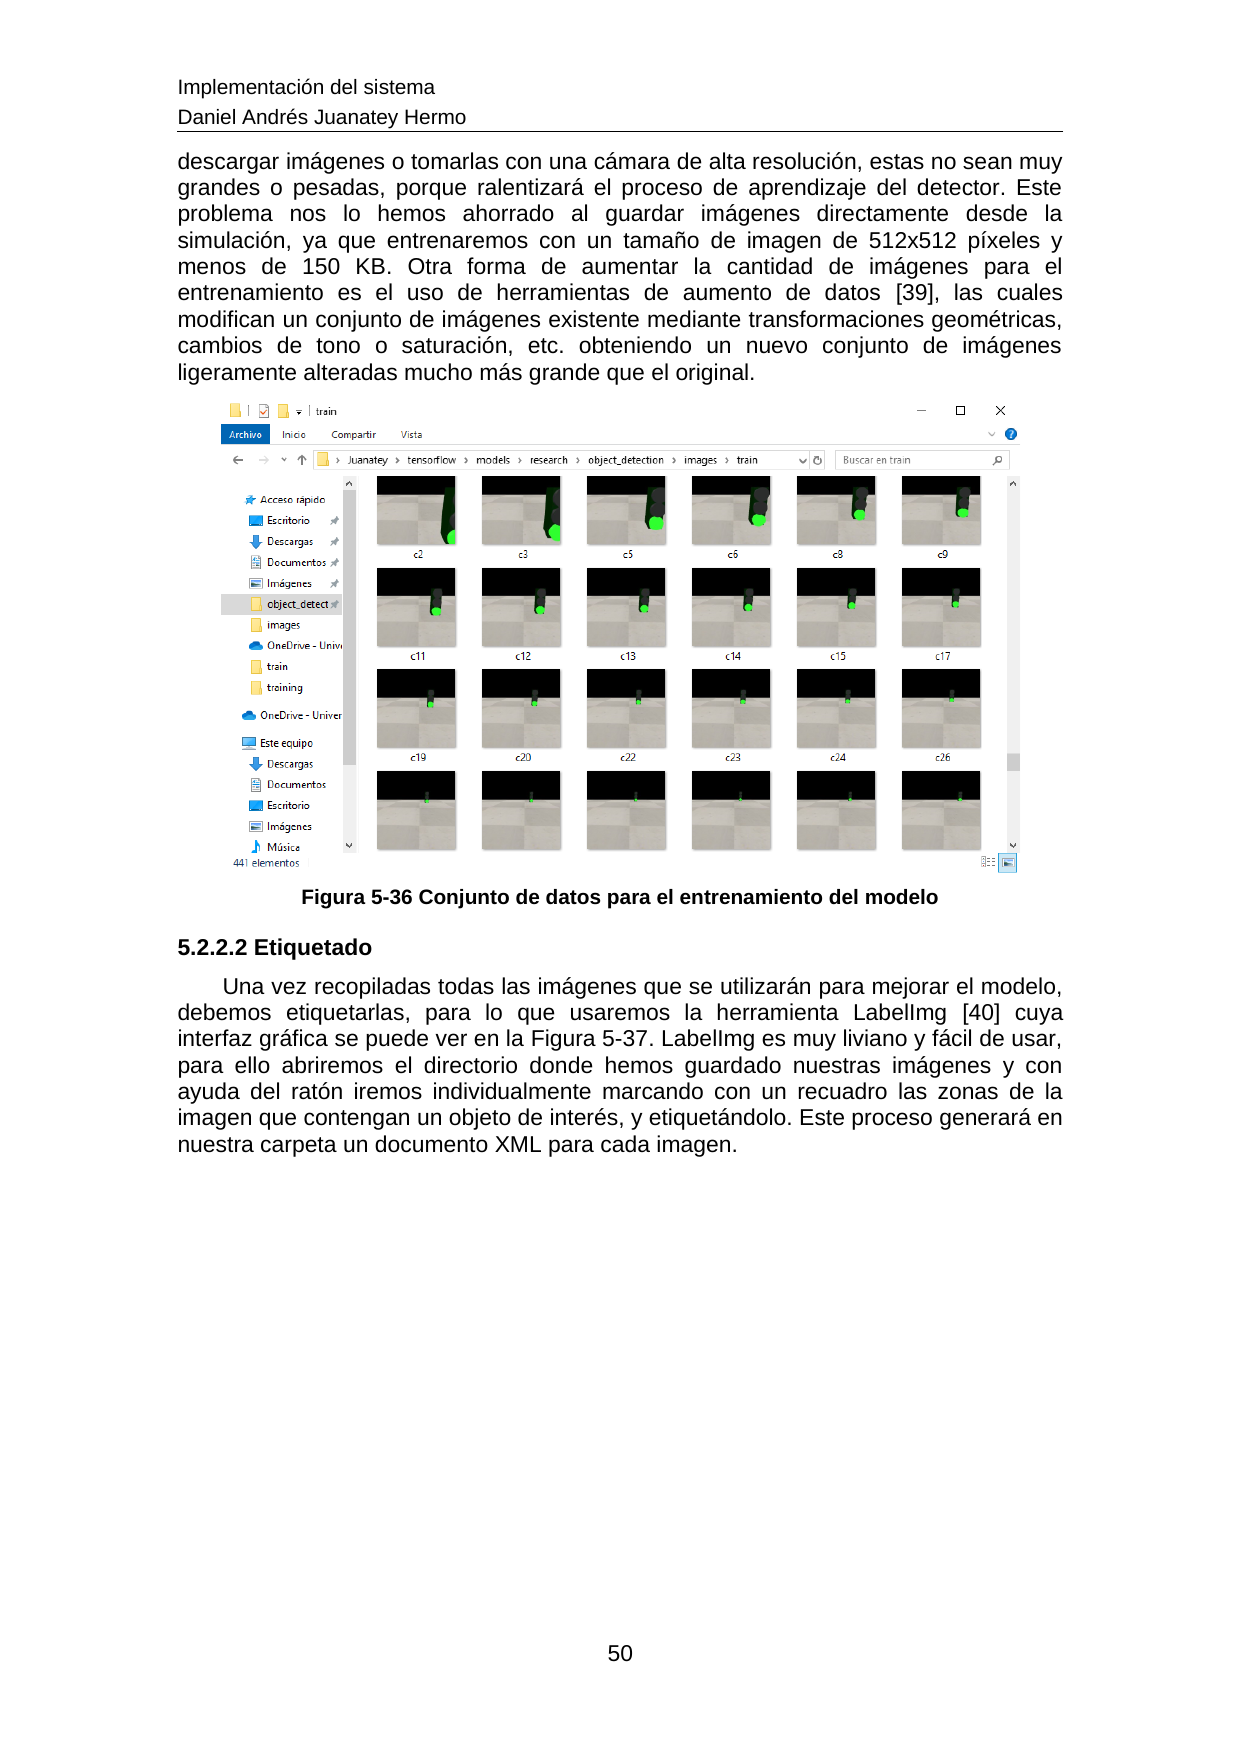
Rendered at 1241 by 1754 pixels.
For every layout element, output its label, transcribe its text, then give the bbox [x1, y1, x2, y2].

text Una vez recopiladas todas las imágenes que se utilizarán para mejorar el modelo, debemos etiquetarlas, para lo que usaremos la herramienta LabelImg cuya interfaz gráfica se puede ver en la Figura 5-8. LabelImg es muy liviano y fácil de usar, para ello abriremos el directorio donde hemos guardado nuestras imágenes y con ayuda del ratón iremos individualmente marcando con un recuadro las zonas de la imagen que contengan un objeto de interés, y etiquetándolo. Este proceso generará en nuestra carpeta un documento XML para cada imagen. [177, 973, 1063, 1157]
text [177, 148, 1063, 385]
subtitle Etiquetado [177, 934, 1063, 960]
picture [220, 397, 1021, 873]
